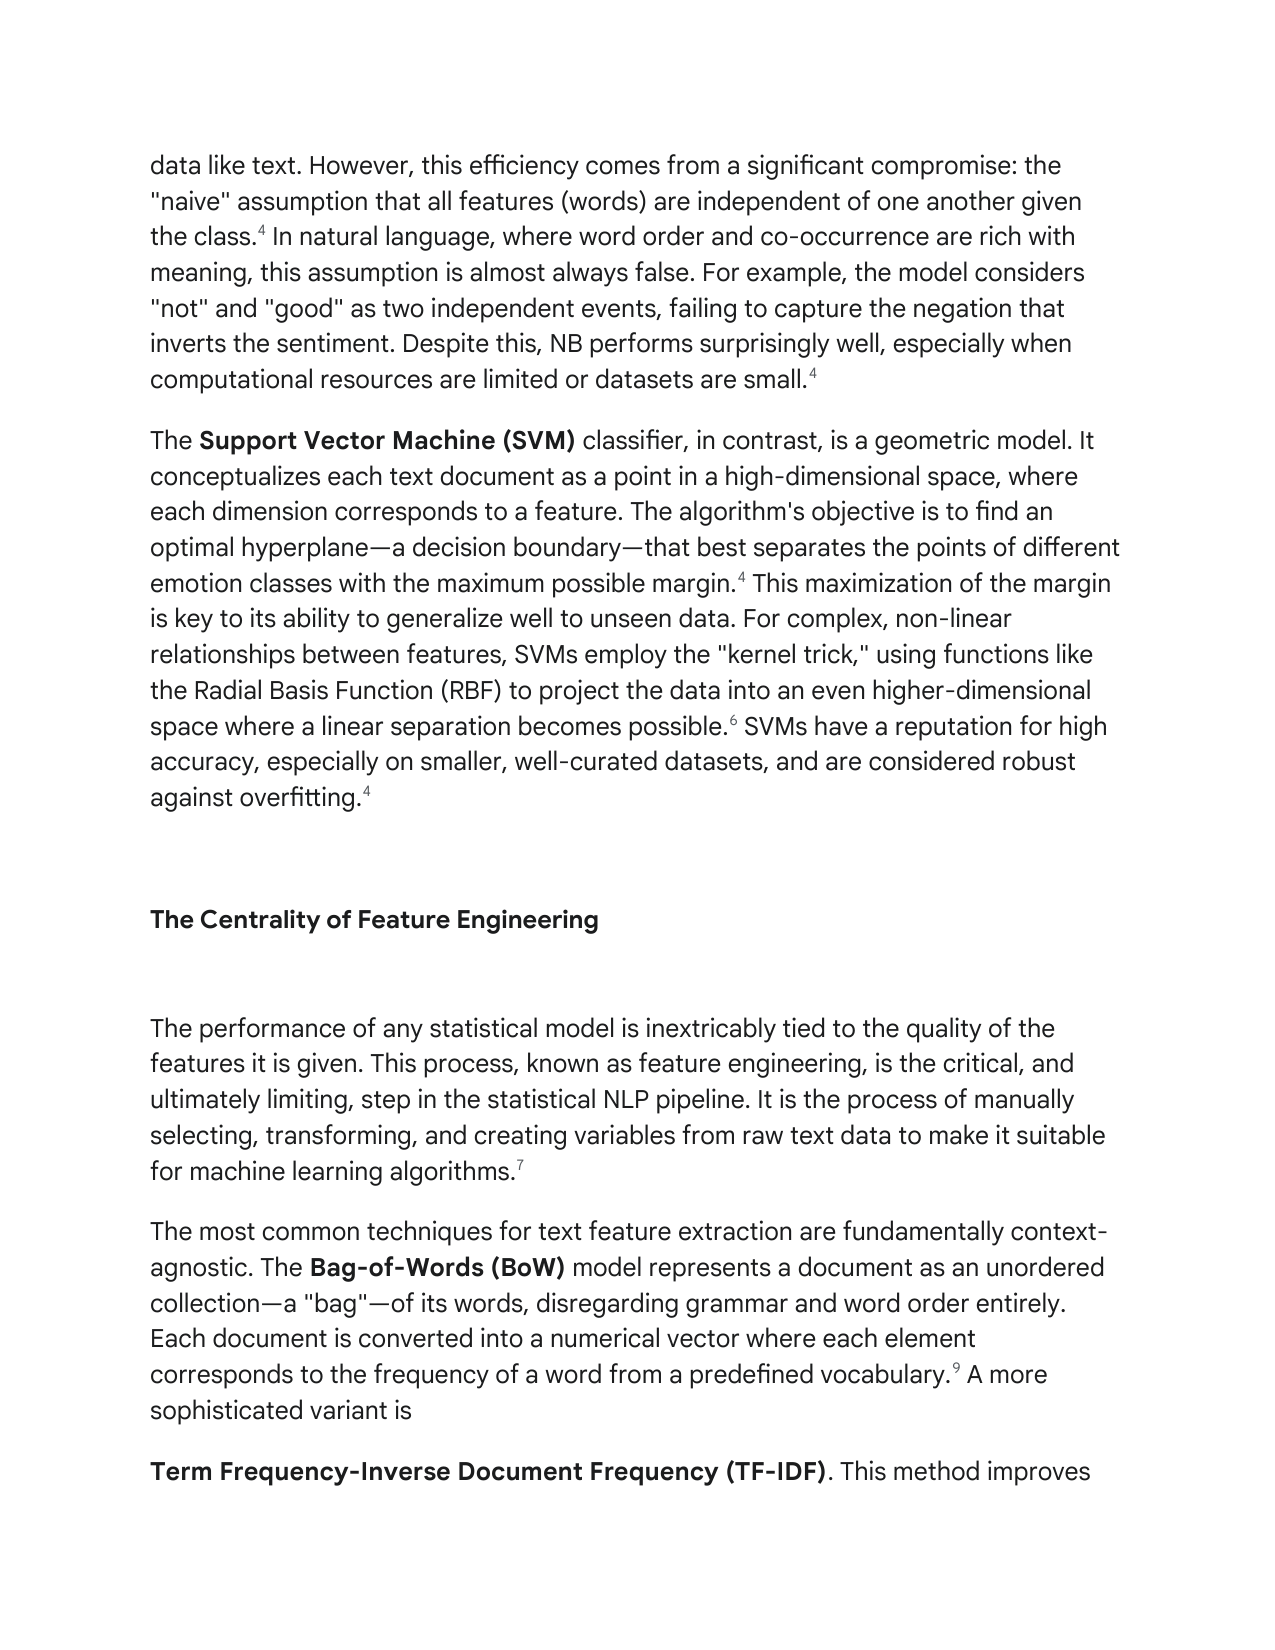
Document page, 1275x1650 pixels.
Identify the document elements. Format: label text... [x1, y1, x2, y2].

text The Support Vector Machine (SVM) classifier, in contrast, is a geometric model. It conceptualizes each text document as a point in a high-dimensional space, where each dimension corresponds to a feature. The algorithm's objective is to find an optimal hyperplane—a decision boundary—that best separates the points of different emotion classes with the maximum possible margin.4 This maximization of the margin is key to its ability to generalize well to unseen data. For complex, non-linear relationships between features, SVMs employ the "kernel trick," using functions like the Radial Basis Function (RBF) to project the data into an even higher-dimensional space where a linear separation becomes possible.6 SVMs have a reputation for high accuracy, especially on smaller, well-curated datasets, and are considered robust against overfitting.4 [150, 425, 1125, 814]
text The most common techniques for text feature extraction are fundamentally context-agnostic. The Bag-of-Words (BoW) model represents a document as an unordered collection—a "bag"—of its words, disregarding grammar and word order entirely. Each document is converted into a numerical vector where each element corresponds to the frequency of a word from a predefined vocabulary.9 A more sophisticated variant is [150, 1216, 1125, 1426]
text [150, 1456, 1125, 1487]
text The performance of any statistical model is inextricably tied to the quality of the features it is given. This process, known as feature engineering, is the critical, and ultimately limiting, step in the statistical NLP pipeline. It is the process of manually selecting, transforming, and creating variables from raw text data to make it suitable for machine learning algorithms.7 [150, 1013, 1125, 1187]
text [150, 150, 1125, 396]
subtitle The Centrality of Feature Engineering [150, 904, 1125, 935]
